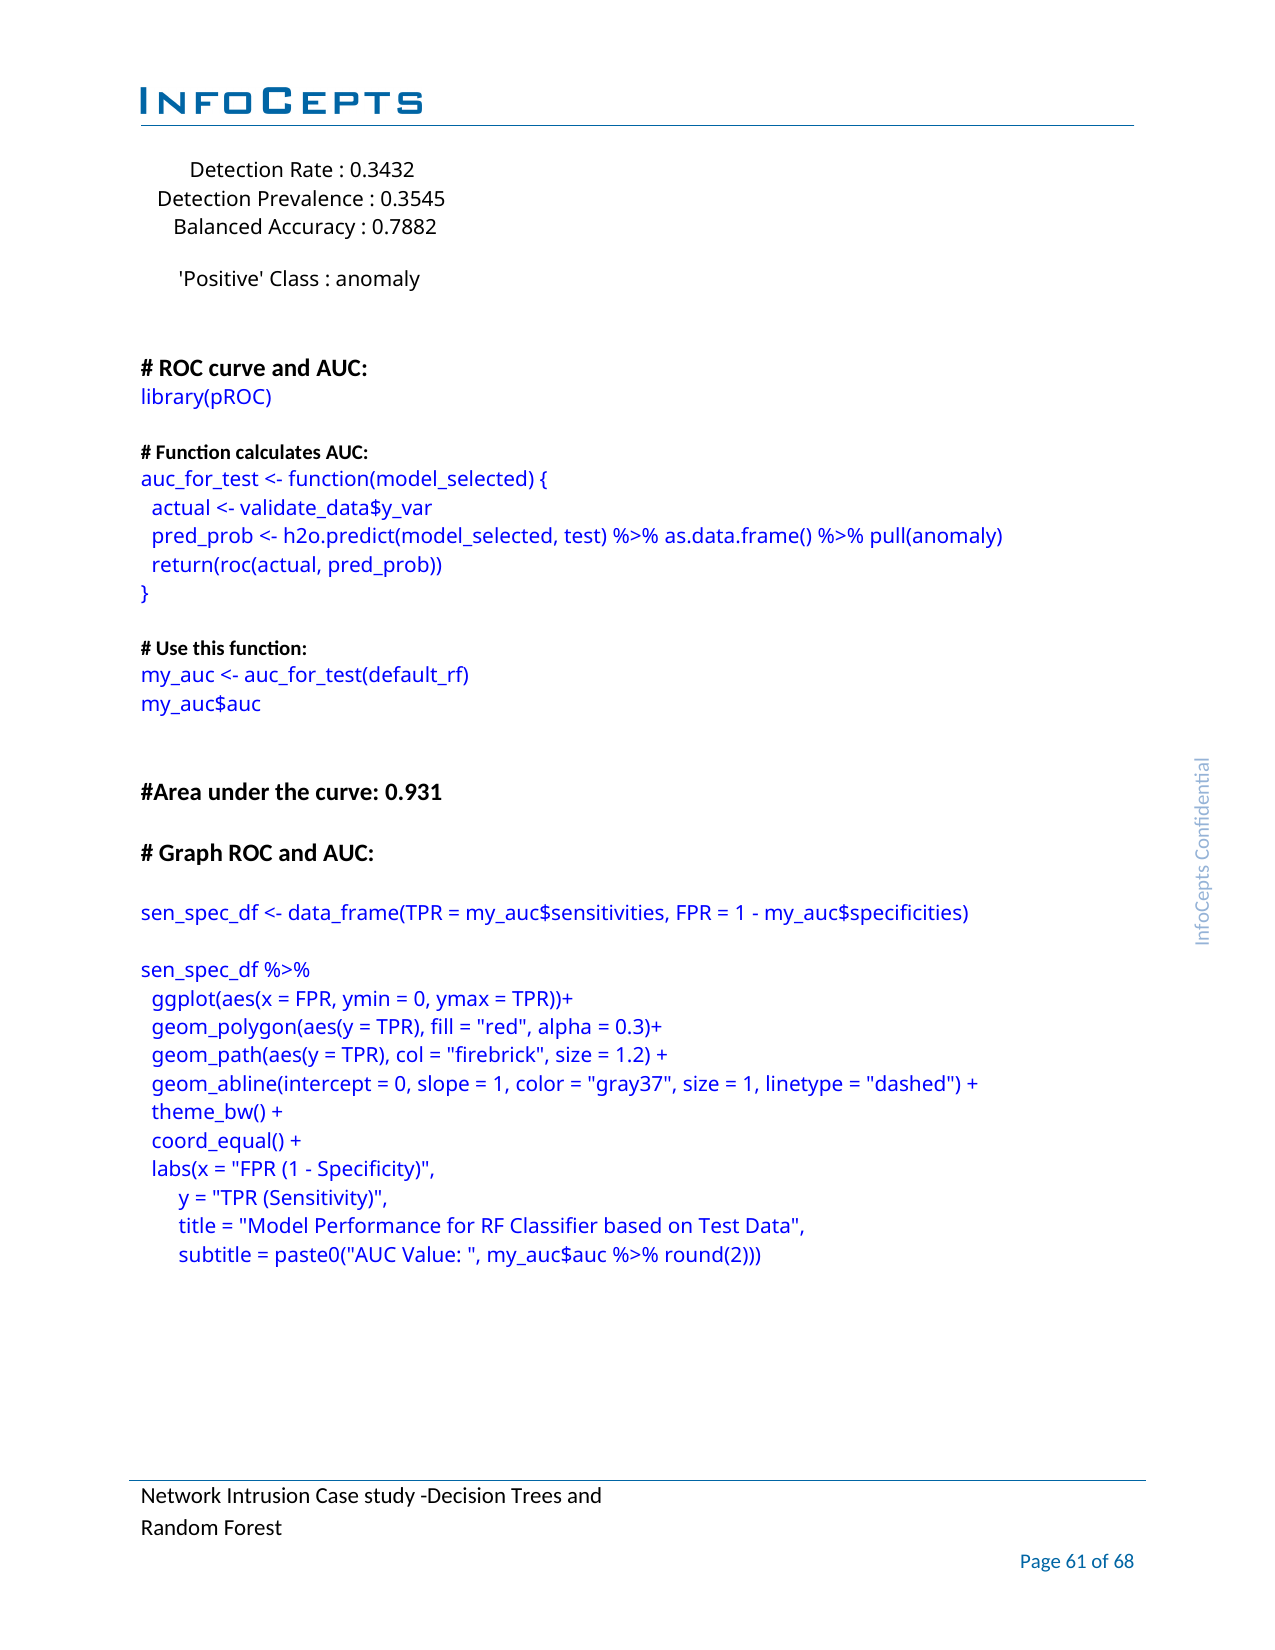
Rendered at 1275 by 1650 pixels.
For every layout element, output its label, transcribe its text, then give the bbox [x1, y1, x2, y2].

text Detection Rate : 0.3432 [141, 155, 1134, 184]
text library(pROC) [141, 382, 1134, 411]
text return(roc(actual, pred_prob)) [141, 550, 1134, 578]
text auc_for_test <- function(model_selected) { [141, 464, 1134, 493]
picture [140, 87, 422, 114]
text geom_path(aes(y = TPR), col = "firebrick", size = 1.2) + [141, 1041, 1134, 1069]
text sen_spec_df %>% [141, 955, 1134, 984]
text my_auc <- auc_for_test(default_rf) [141, 661, 1134, 689]
text labs(x = "FPR (1 - Specificity)", [141, 1154, 1134, 1183]
text actual <- validate_data$y_var [141, 493, 1134, 521]
text y = "TPR (Sensitivity)", [141, 1183, 1134, 1211]
text Detection Prevalence : 0.3545 [141, 184, 1134, 212]
text theme_bw() + [141, 1097, 1134, 1126]
text sen_spec_df <- data_frame(TPR = my_auc$sensitivities, FPR = 1 - my_auc$specificities) [141, 898, 1134, 927]
text coord_equal() + [141, 1126, 1134, 1154]
text title = "Model Performance for RF Classifier based on Test Data", [141, 1211, 1134, 1240]
text geom_abline(intercept = 0, slope = 1, color = "gray37", size = 1, linetype = "dashed") + [141, 1069, 1134, 1097]
text my_auc$auc [141, 689, 1134, 717]
text # Function calculates AUC: [141, 439, 1134, 464]
text # ROC curve and AUC: [141, 352, 1134, 382]
text } [141, 578, 1134, 607]
text #Area under the curve: 0.931 [141, 776, 1134, 807]
text # Graph ROC and AUC: [141, 837, 1134, 868]
text pred_prob <- h2o.predict(model_selected, test) %>% as.data.frame() %>% pull(anomaly) [141, 521, 1134, 550]
text ggplot(aes(x = FPR, ymin = 0, ymax = TPR))+ [141, 984, 1134, 1012]
text # Use this function: [141, 635, 1134, 661]
text Balanced Accuracy : 0.7882 [141, 212, 1134, 241]
text geom_polygon(aes(y = TPR), fill = "red", alpha = 0.3)+ [141, 1012, 1134, 1041]
text 'Positive' Class : anomaly [141, 264, 1134, 293]
text subtitle = paste0("AUC Value: ", my_auc$auc %>% round(2))) [141, 1240, 1134, 1268]
